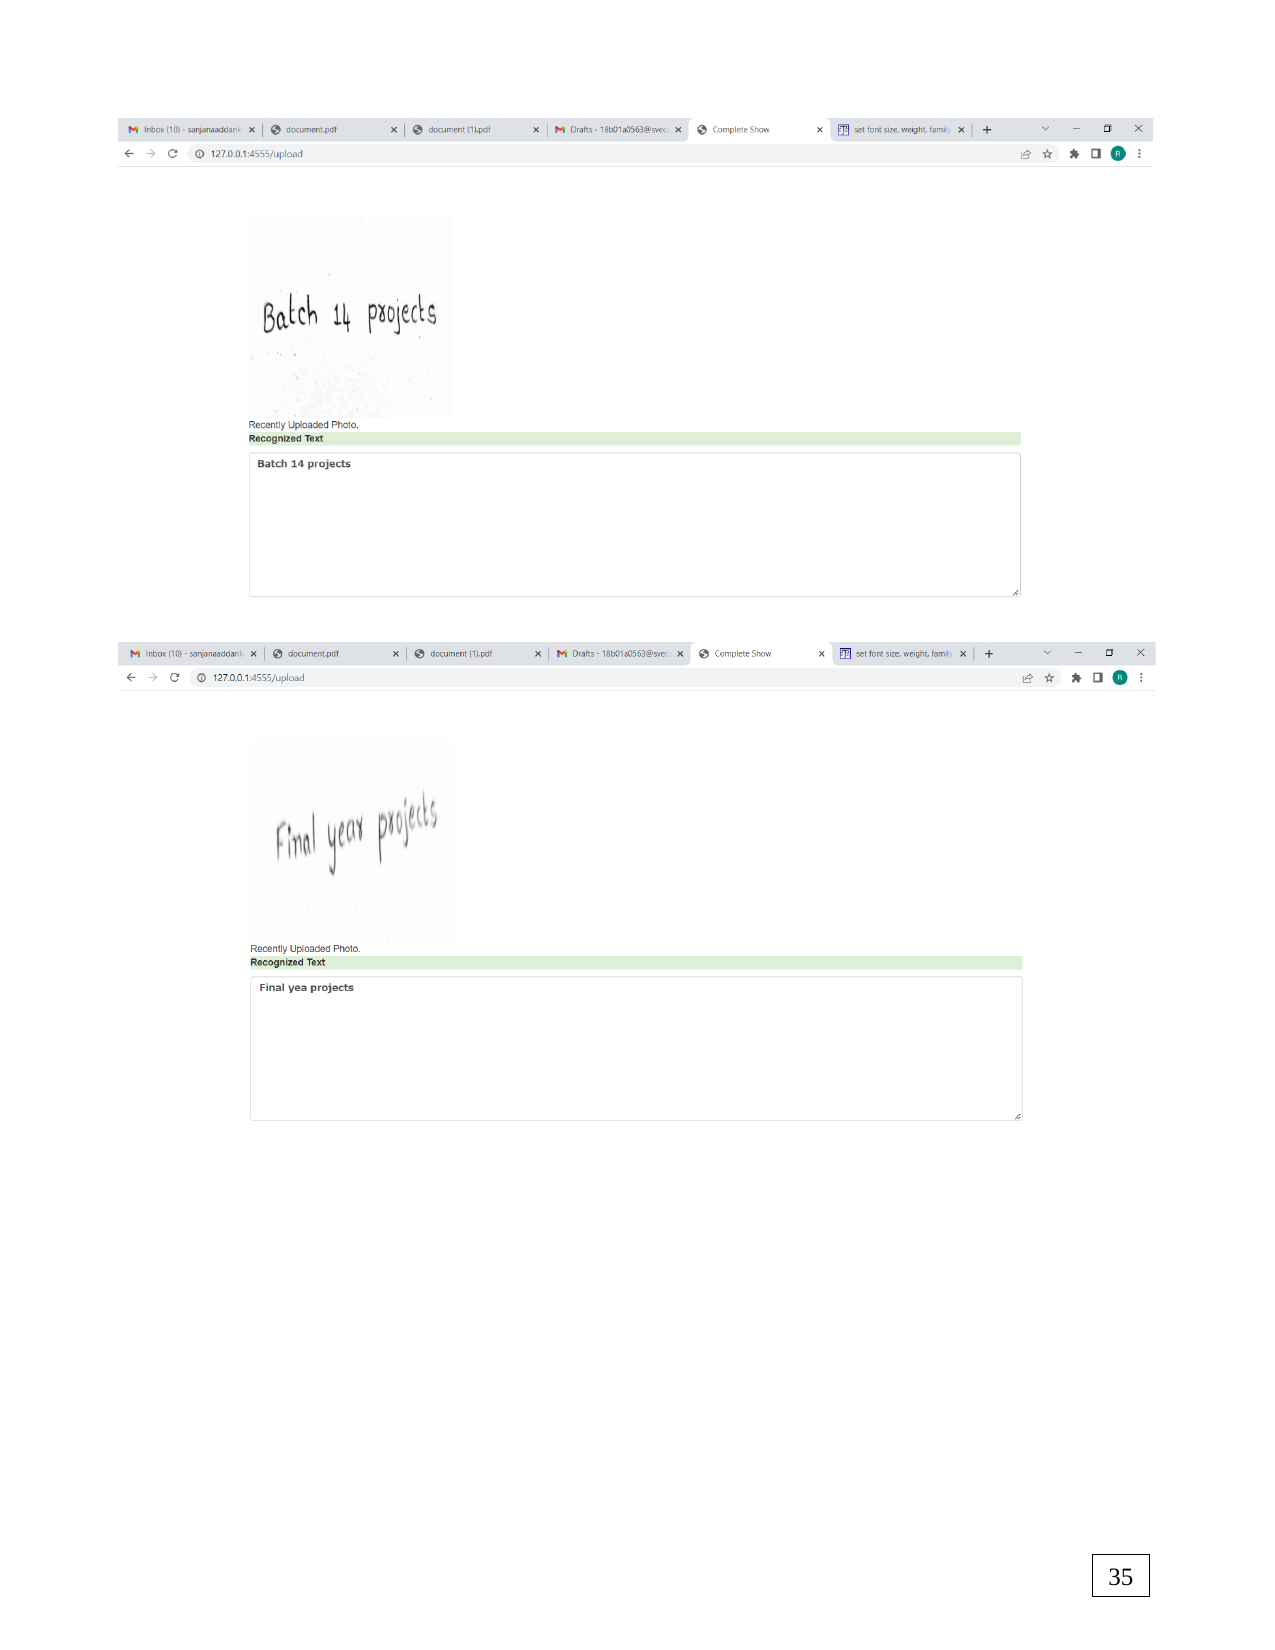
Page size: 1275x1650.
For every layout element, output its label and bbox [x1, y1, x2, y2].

picture [118, 118, 1154, 629]
picture [118, 642, 1156, 1161]
